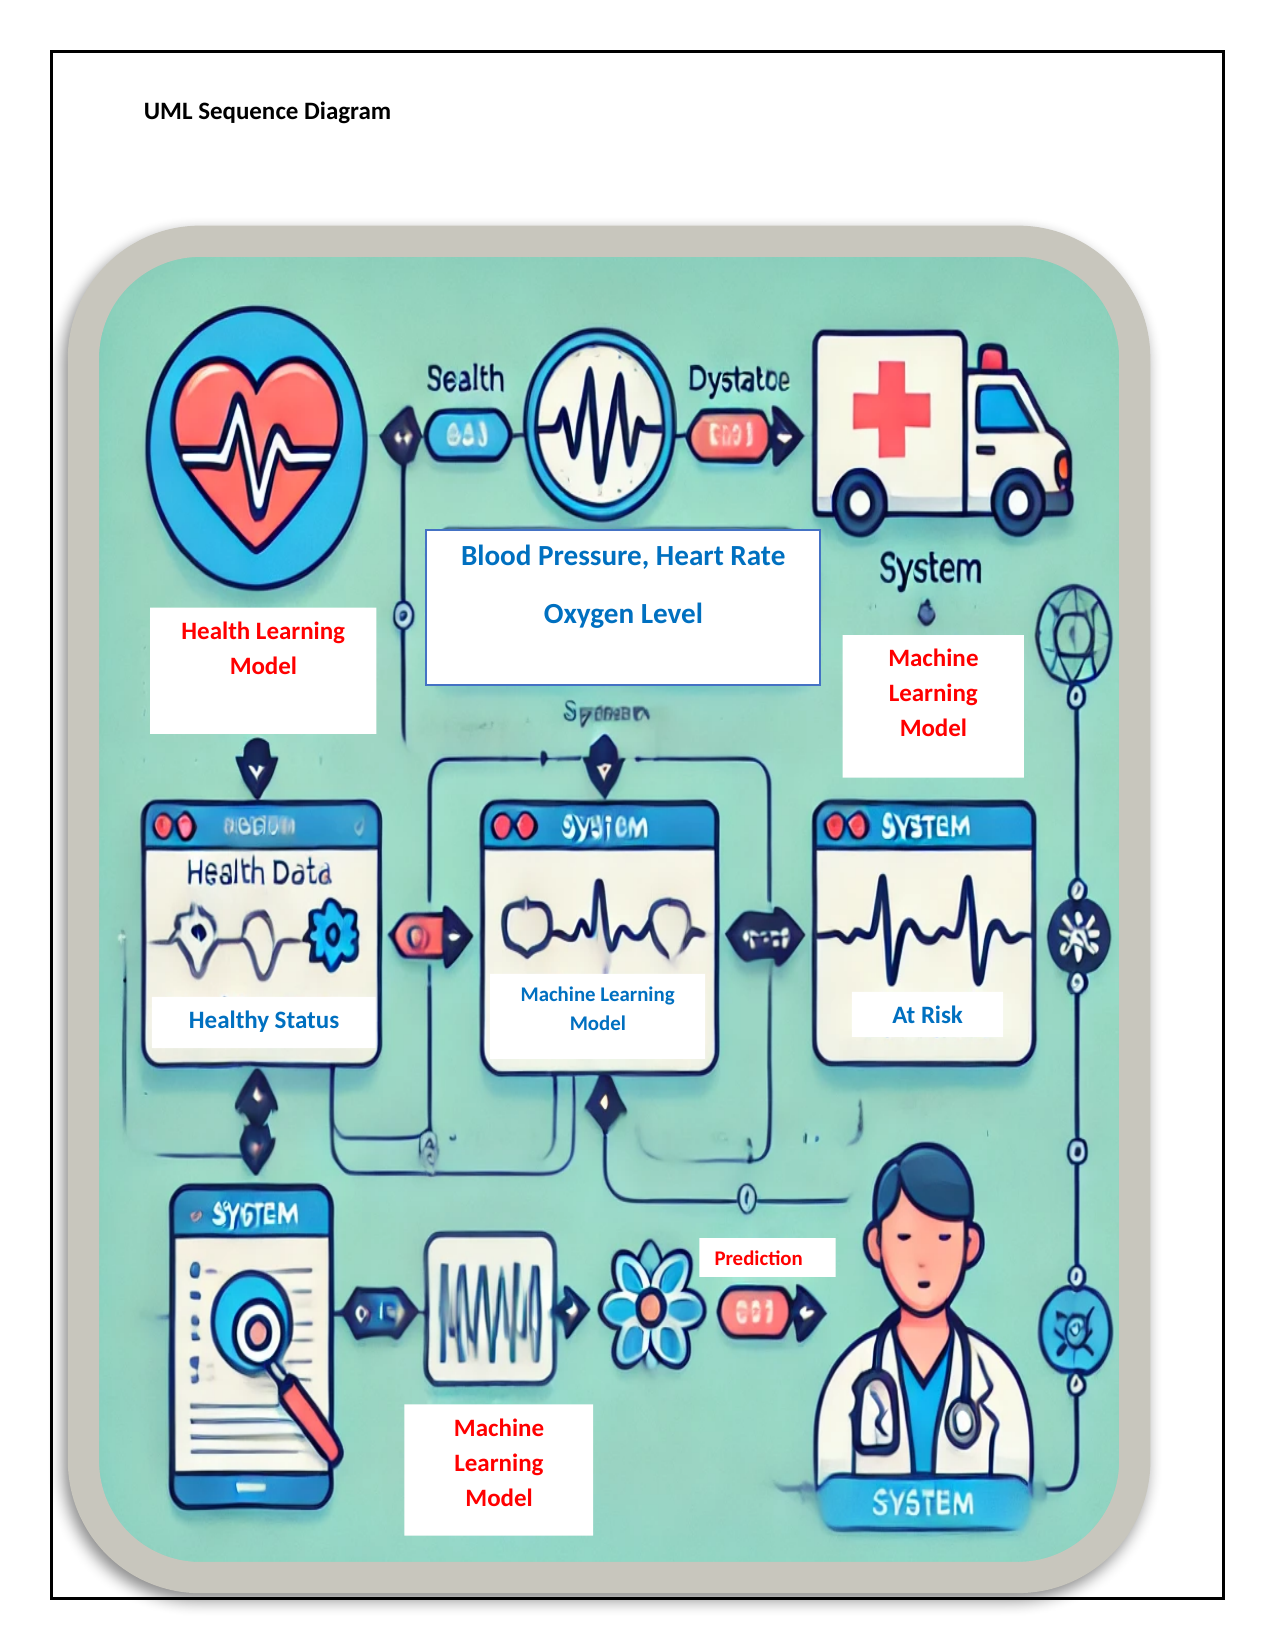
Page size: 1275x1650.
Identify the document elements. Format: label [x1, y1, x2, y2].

picture [100, 257, 1119, 1561]
